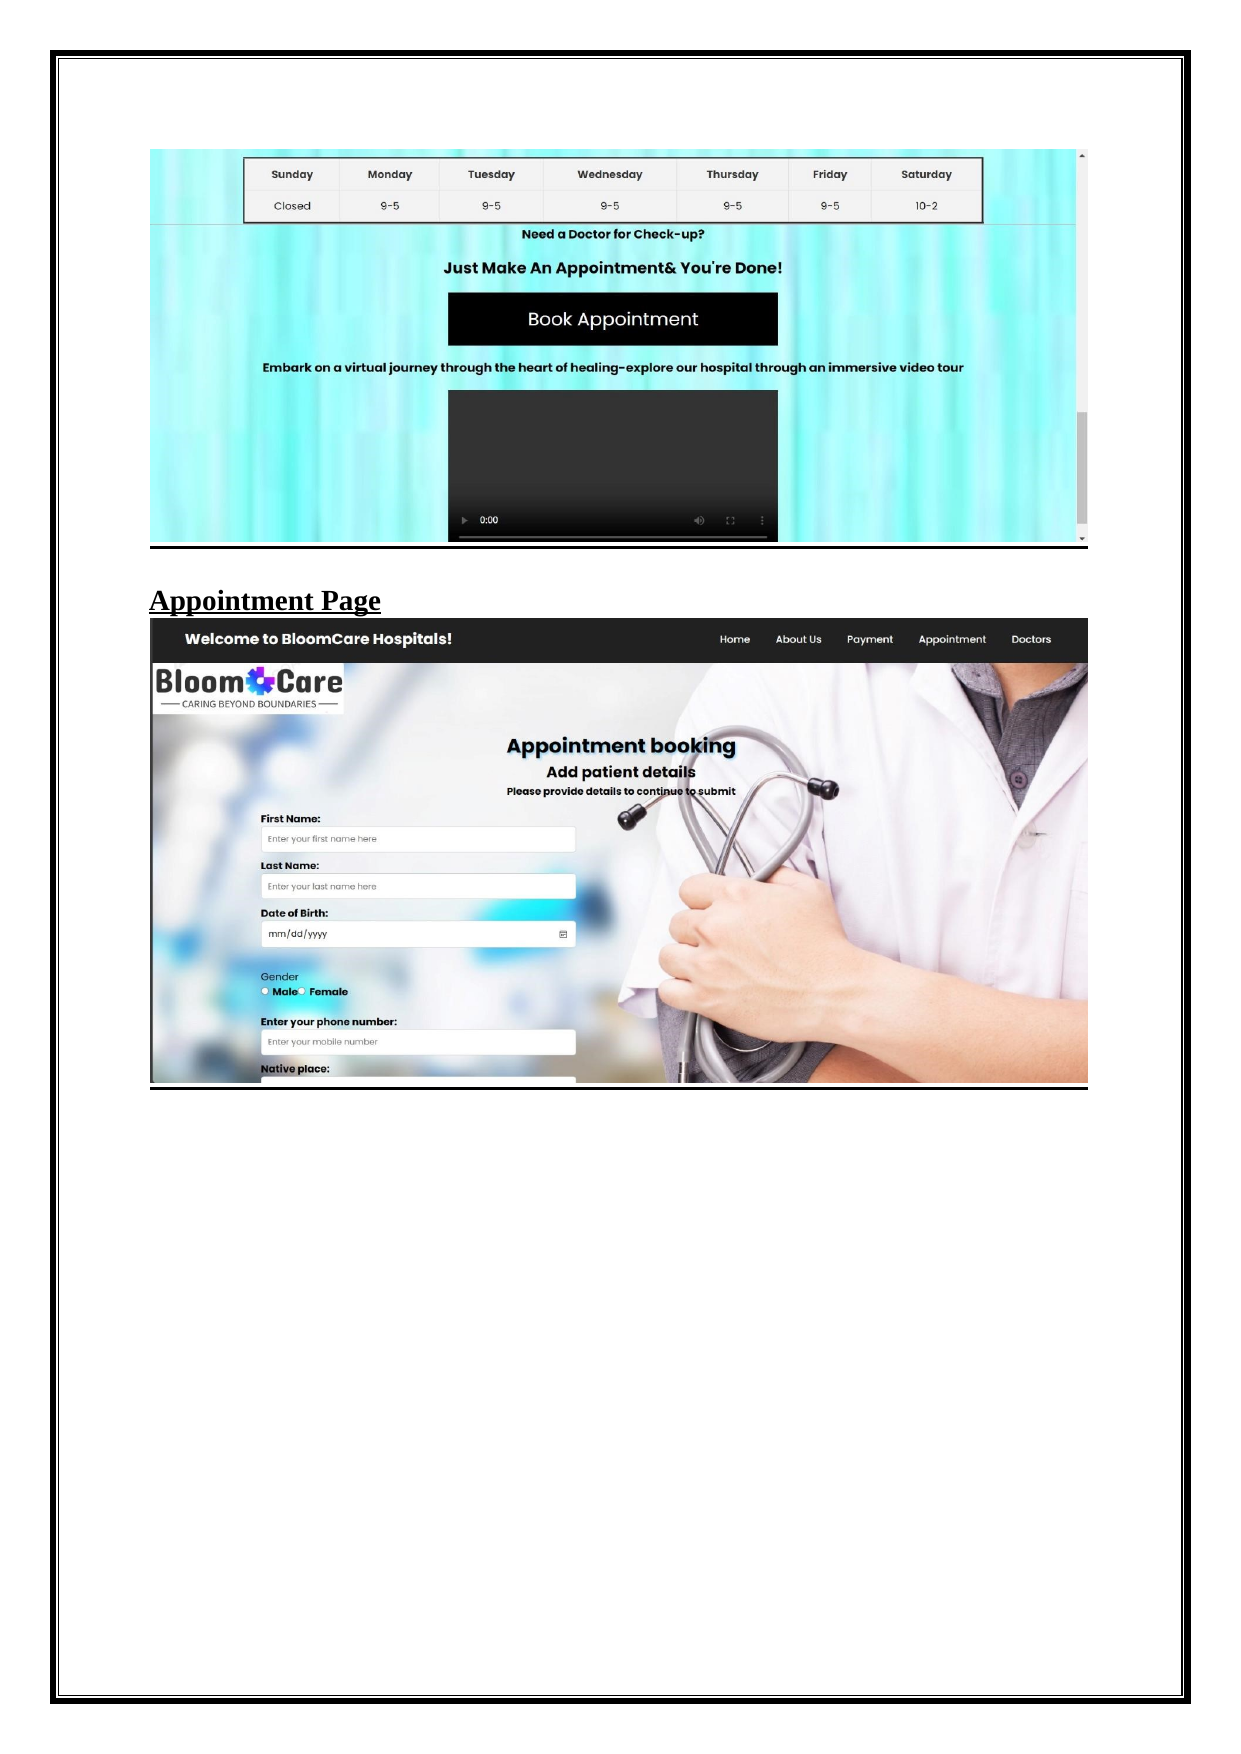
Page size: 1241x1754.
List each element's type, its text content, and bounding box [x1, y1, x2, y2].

text Appointment Page [148, 583, 1101, 616]
picture [150, 149, 1088, 542]
picture [150, 618, 1088, 1083]
